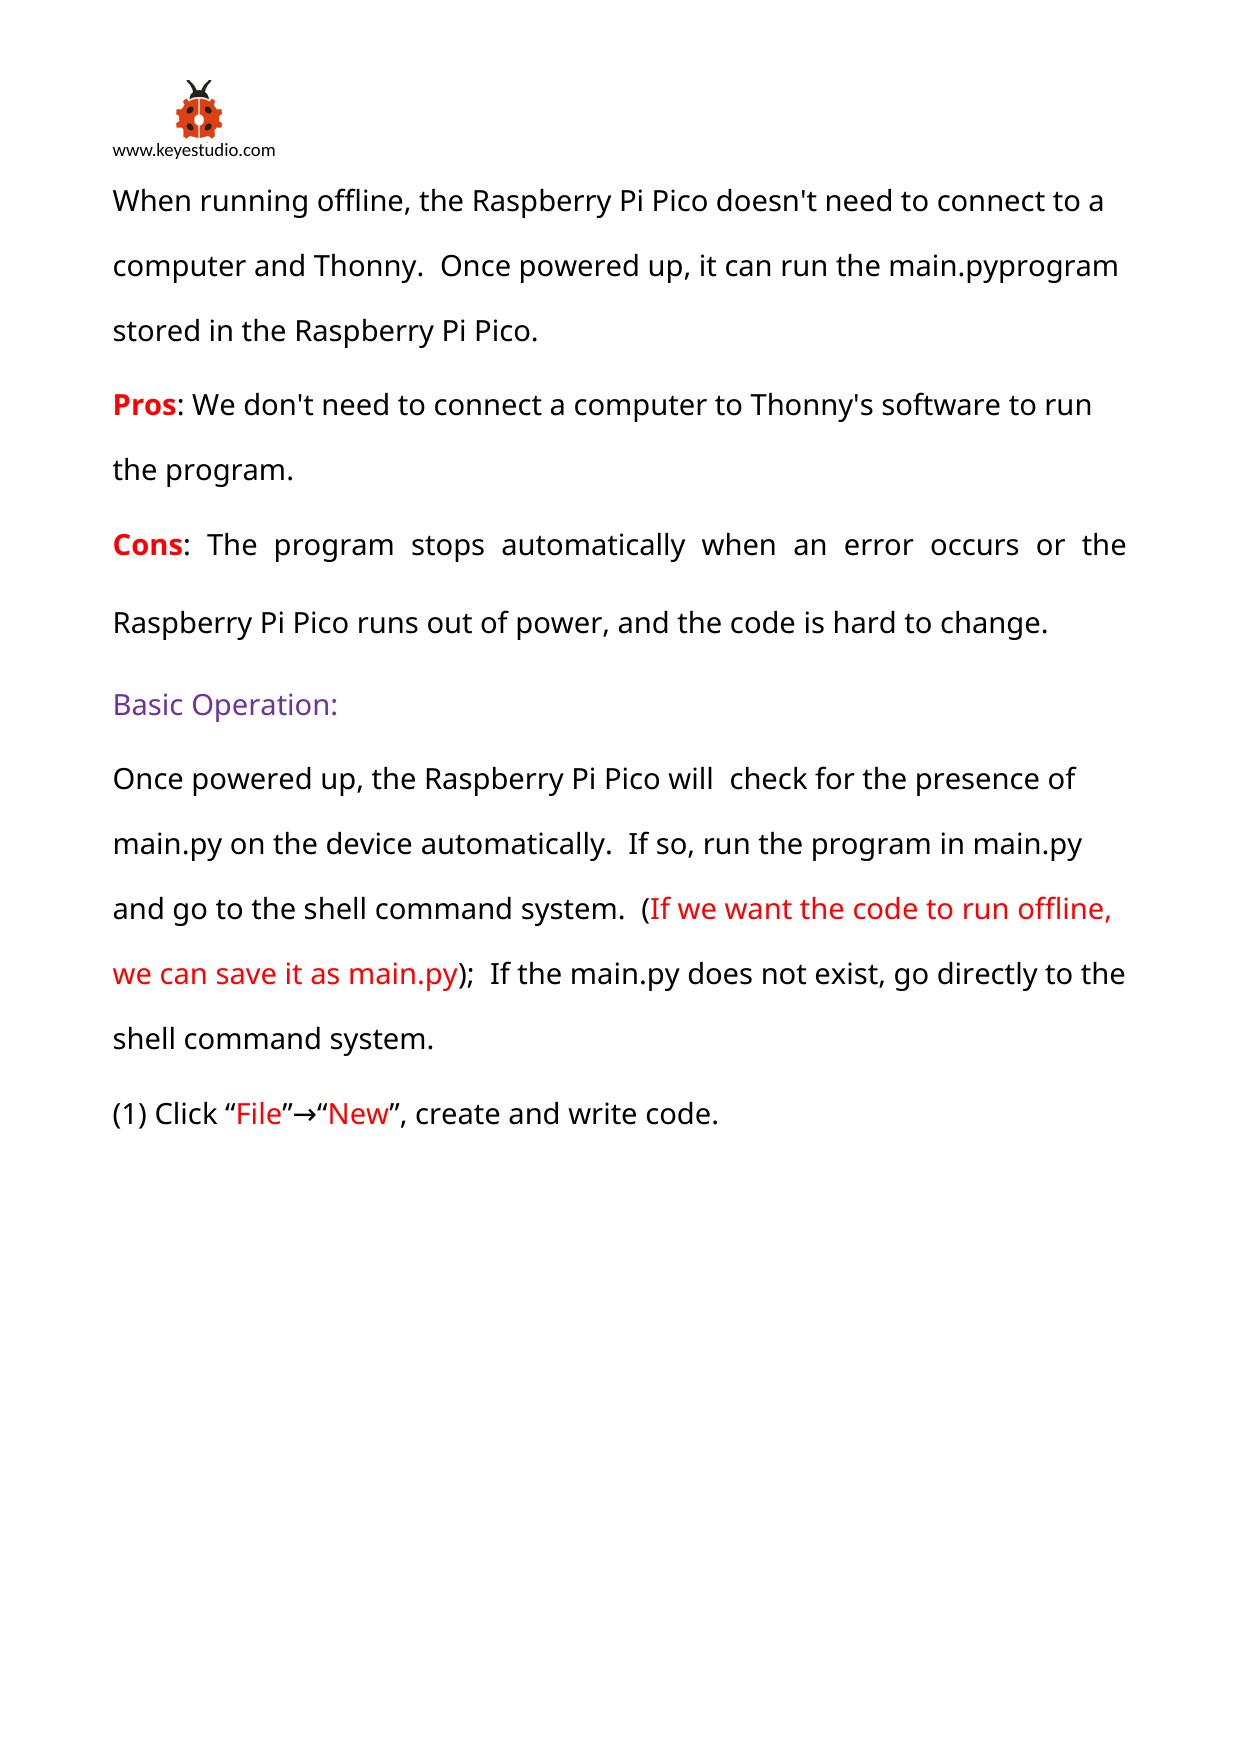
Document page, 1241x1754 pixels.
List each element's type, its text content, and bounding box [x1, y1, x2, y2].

list Basic Operation: [112, 672, 1128, 737]
picture [164, 80, 241, 143]
list Pros: We don't need to connect a computer to Thonny's software to run the program. [112, 372, 1128, 502]
list Once powered up, the Raspberry Pi Pico will check for the presence of main.py on the device automatically. If so, run the program in main.py and go to the shell command system. (If we want the code to run offline, we can save it as main.py); If the main.py does not exist, go directly to the shell command system. [112, 746, 1128, 1071]
list Cons: The program stops automatically when an error occurs or the Raspberry Pi Pico runs out of power, and the code is hard to change. [112, 511, 1128, 654]
list Click “File”→“New”, create and write code. [112, 1080, 1128, 1145]
list When running offline, the Raspberry Pi Pico doesn't need to connect to a computer and Thonny. Once powered up, it can run the main.pyprogram stored in the Raspberry Pi Pico. [112, 168, 1128, 363]
